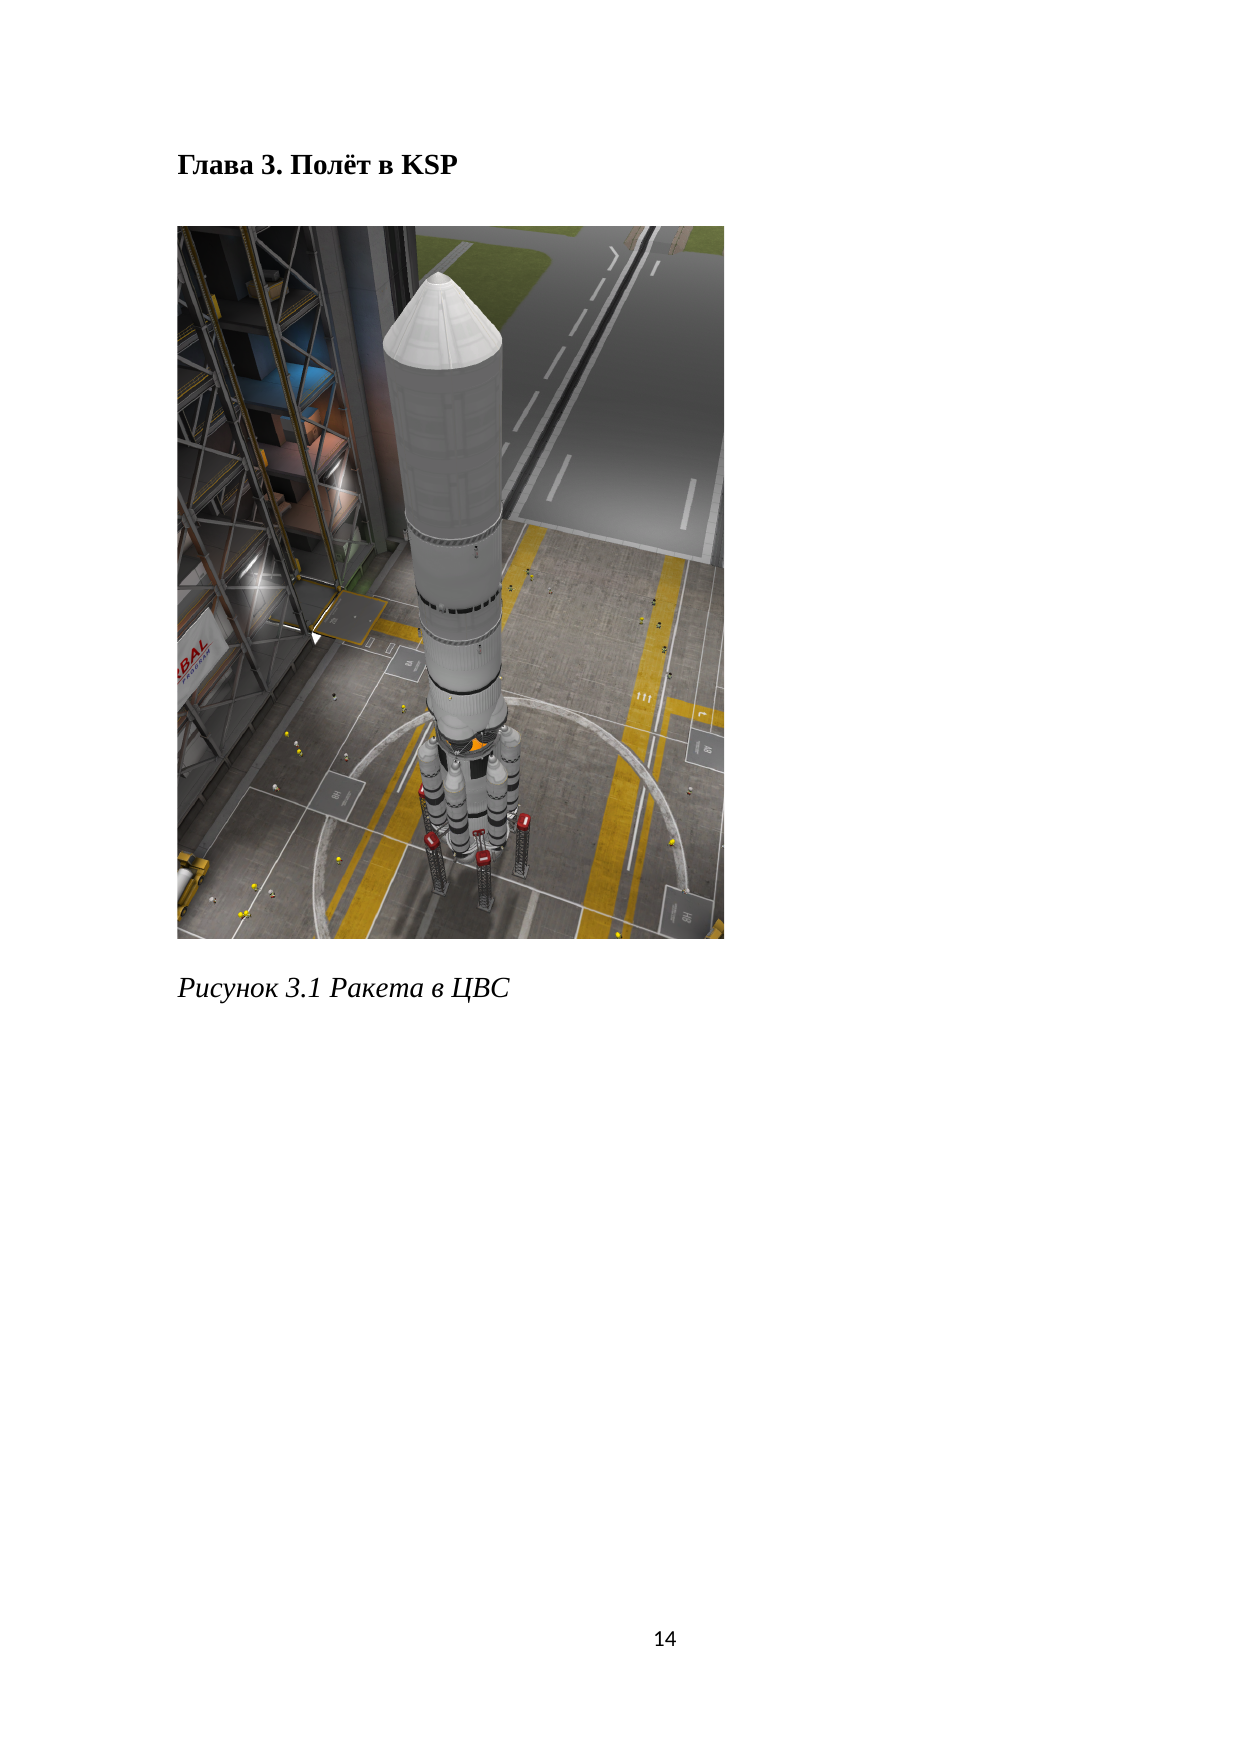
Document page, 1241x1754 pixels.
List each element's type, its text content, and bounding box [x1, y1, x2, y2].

picture [177, 226, 725, 939]
subtitle Глава 3. Полёт в KSP [177, 147, 1152, 181]
text Рисунок 3.1 Ракета в ЦВС [177, 970, 1152, 1003]
